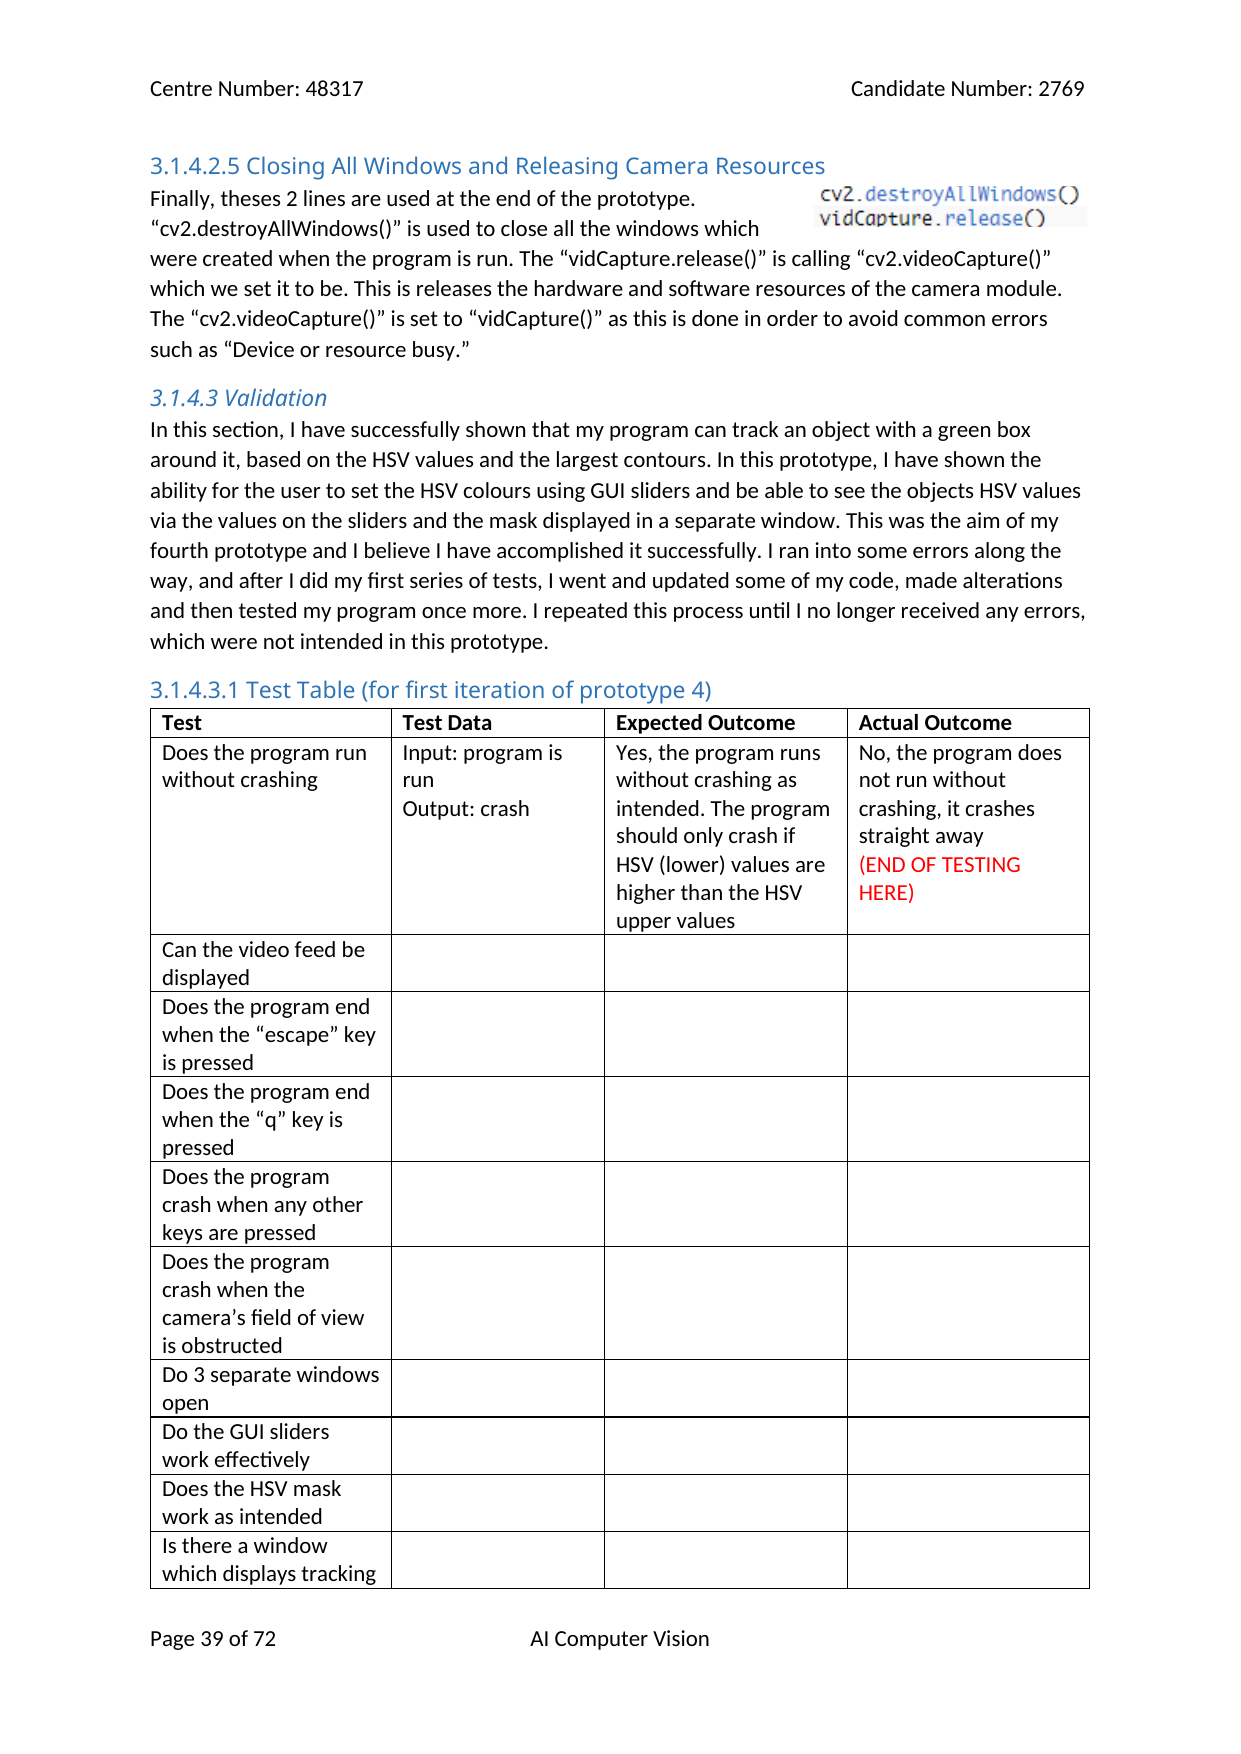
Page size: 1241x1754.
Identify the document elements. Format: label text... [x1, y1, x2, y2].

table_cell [151, 1532, 391, 1588]
text In this section, I have successfully shown that my program can track an object with a green box around it, based on the HSV values and the largest contours. In this prototype, I have shown the ability for the user to set the HSV colours using GUI sliders and be able to see the objects HSV values via the values on the sliders and the mask displayed in a separate window. This was the aim of my fourth prototype and I believe I have accomplished it successfully. I ran into some errors along the way, and after I did my first series of tests, I went and updated some of my code, made alterations and then tested my program once more. I repeated this process until I no longer received any errors, which were not intended in this prototype. [150, 415, 1090, 655]
table_cell Do 3 separate windows open [151, 1360, 391, 1416]
table_cell Can the video feed be displayed [151, 935, 391, 991]
subtitle 3.1.4.3.1 Test Table (for first iteration of prototype 4) [150, 674, 1090, 705]
table_cell Does the program end when the “q” key is pressed [151, 1077, 391, 1161]
table_cell [392, 1418, 604, 1473]
table_cell Do the GUI sliders work effectively [151, 1418, 391, 1473]
table_cell [848, 1360, 1089, 1416]
table_cell [392, 935, 604, 991]
table_cell Does the program crash when any other keys are pressed [151, 1162, 391, 1246]
table_cell [848, 935, 1089, 991]
table_cell [392, 992, 604, 1076]
table_cell [392, 1475, 604, 1531]
table_cell Does the HSV mask work as intended [151, 1475, 391, 1531]
table_cell [848, 992, 1089, 1076]
table_cell [605, 1247, 847, 1359]
table_header Expected Outcome [605, 709, 847, 737]
table_cell [848, 1247, 1089, 1359]
table_cell Does the program crash when the camera’s field of view is obstructed [151, 1247, 391, 1359]
subtitle 3.1.4.2.5 Closing All Windows and Releasing Camera Resources [150, 150, 1090, 181]
table_cell [392, 1532, 604, 1588]
subtitle 3.1.4.3 Validation [150, 382, 1090, 413]
table_header Test [151, 709, 391, 737]
table_cell [605, 992, 847, 1076]
table_cell [605, 1532, 847, 1588]
table_cell Yes, the program runs without crashing as intended. The program should only crash if HSV (lower) values are higher than the HSV upper values [605, 738, 847, 934]
table_header Actual Outcome [848, 709, 1089, 737]
table_cell [848, 1532, 1089, 1588]
table_cell [605, 1475, 847, 1531]
table_cell [392, 1360, 604, 1416]
table_cell [392, 1247, 604, 1359]
table_cell [392, 1077, 604, 1161]
table_cell [848, 1418, 1089, 1473]
table_cell Input: program is run Output: crash [392, 738, 604, 934]
text Finally, theses 2 lines are used at the end of the prototype. “cv2.destroyAllWindows()” is used to close all the windows which were created when the program is run. The “vidCapture.release()” is calling “cv2.videoCapture()” which we set it to be. This is releases the hardware and software resources of the camera module. The “cv2.videoCapture()” is set to “vidCapture()” as this is done in order to avoid common errors such as “Device or resource busy.” [150, 184, 1090, 363]
table_cell [392, 1162, 604, 1246]
table_cell [848, 1077, 1089, 1161]
table_cell Does the program run without crashing [151, 738, 391, 934]
table_cell [848, 1162, 1089, 1246]
table_cell [848, 1475, 1089, 1531]
table_cell [605, 1162, 847, 1246]
table_header Test Data [392, 709, 604, 737]
table_cell [605, 935, 847, 991]
table_cell [605, 1418, 847, 1473]
table_cell Does the program end when the “escape” key is pressed [151, 992, 391, 1076]
table_cell [605, 1360, 847, 1416]
table_cell [605, 1077, 847, 1161]
table_cell No, the program does not run without crashing, it crashes straight away (END OF TESTING HERE) [848, 738, 1089, 934]
